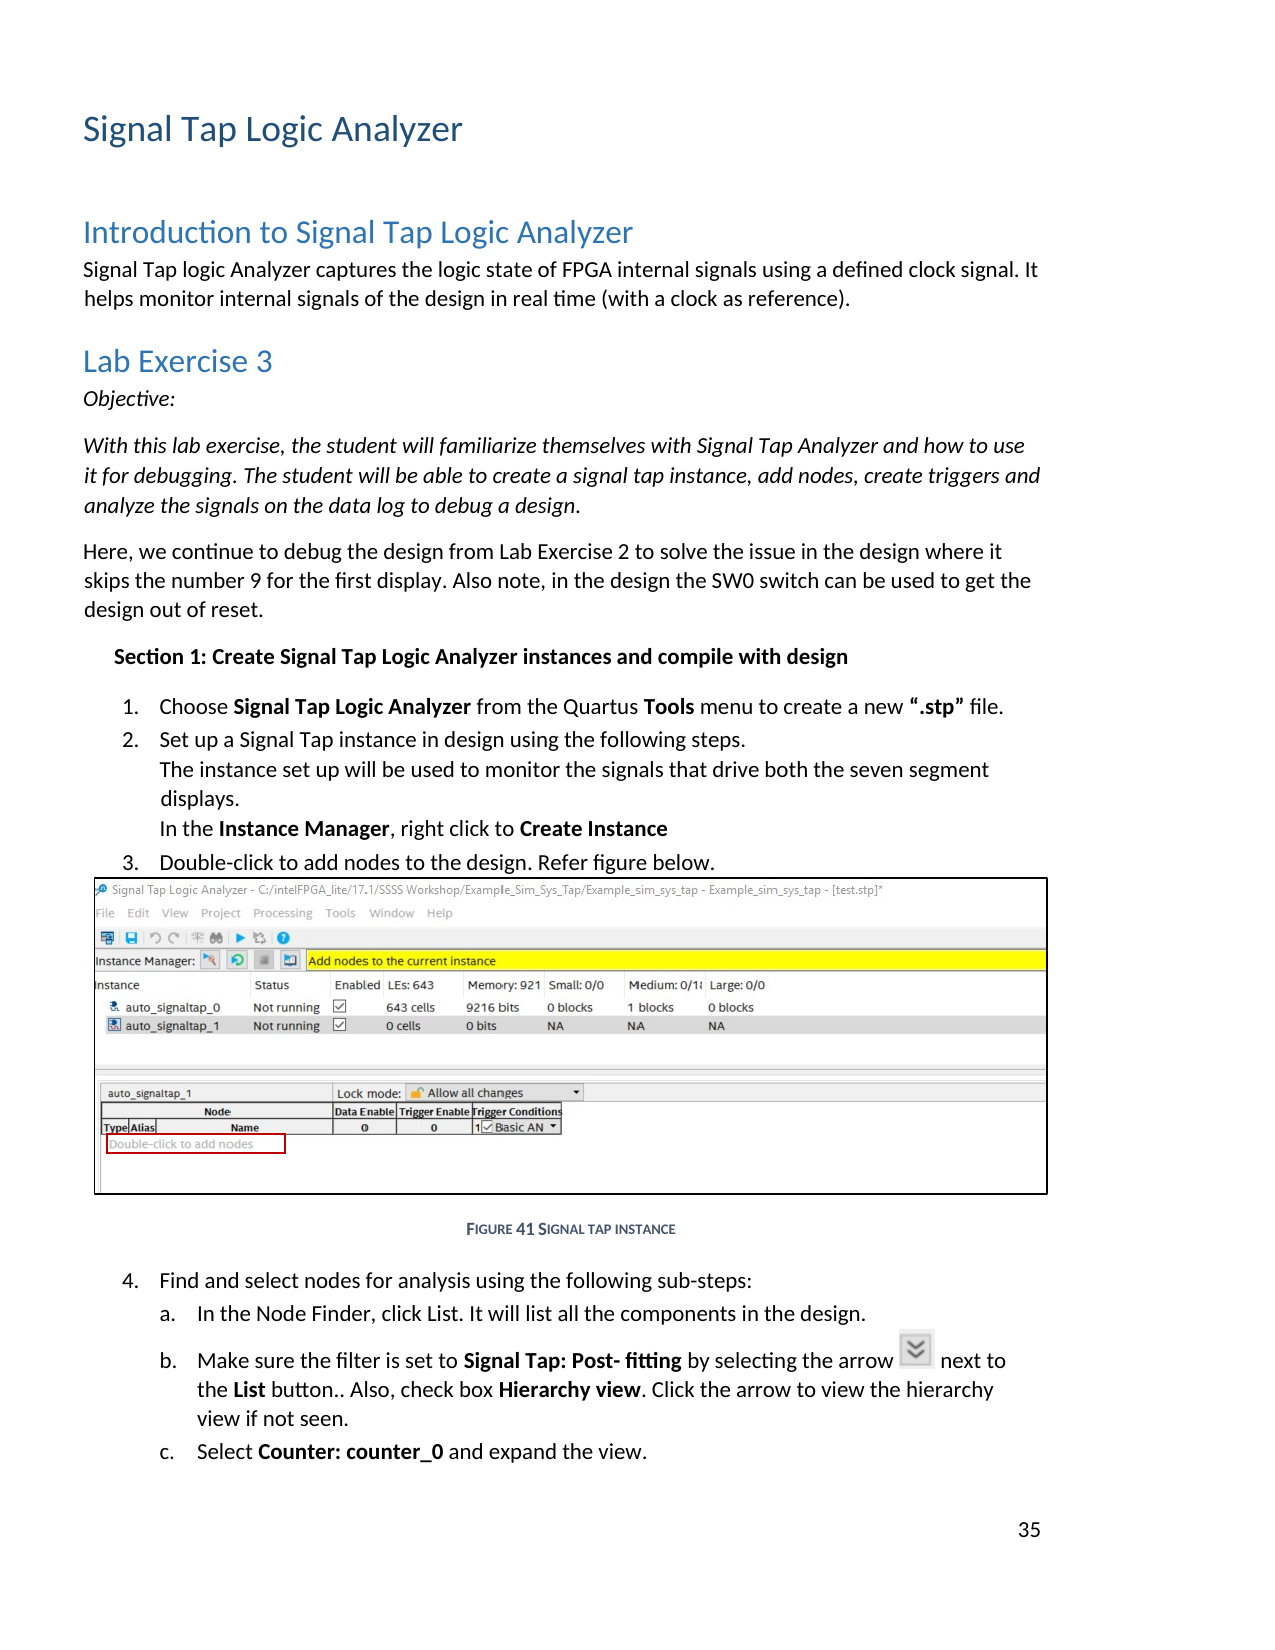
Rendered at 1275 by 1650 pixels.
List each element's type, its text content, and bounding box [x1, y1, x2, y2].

list In the Node Finder, click List. It will list all the components in the design. [159, 1299, 1041, 1327]
text With this lab exercise, the student will familiarize themselves with Signal Tap Analyzer and how to use it for debugging. The student will be able to create a signal tap instance, add nodes, create triggers and analyze the signals on the data log to debug a design. [83, 431, 1046, 519]
list Select Counter: counter_0 and expand the view. [159, 1437, 1041, 1465]
picture [95, 879, 1046, 1193]
subtitle Introduction to Signal Tap Logic Analyzer [83, 211, 1172, 252]
list Double-click to add nodes to the design. Refer figure below. [122, 848, 1041, 876]
list Make sure the filter is set to Signal Tap: Post- fitting by selecting the arrow next to the List button.. Also, check box Hierarchy view. Click the arrow to view the hierarchy view if not seen. [159, 1329, 1041, 1432]
subtitle Section 1: Create Signal Tap Logic Analyzer instances and compile with design [83, 642, 1172, 670]
text Objective: [83, 384, 1046, 412]
text Signal Tap logic Analyzer captures the logic state of FPGA internal signals using a defined clock signal. It helps monitor internal signals of the design in real time (with a clock as reference). [83, 255, 1041, 312]
text The instance set up will be used to monitor the signals that drive both the seven segment displays. [159, 755, 1041, 812]
list Set up a Signal Tap instance in design using the following steps. [122, 725, 1041, 753]
list Find and select nodes for analysis using the following sub-steps: [122, 1266, 1041, 1294]
subtitle Signal Tap Logic Analyzer [83, 105, 1172, 151]
picture [899, 1329, 935, 1369]
subtitle In the Instance Manager, right click to Create Instance [159, 814, 1172, 842]
list Choose Signal Tap Logic Analyzer from the Quartus Tools menu to create a new “.stp” file. [122, 692, 1041, 720]
subtitle Lab Exercise 3 [83, 340, 1172, 381]
text Here, we continue to debug the design from Lab Exercise 2 to solve the issue in the design where it skips the number 9 for the first display. Also note, in the design the SW0 switch can be used to get the design out of reset. [83, 537, 1041, 624]
